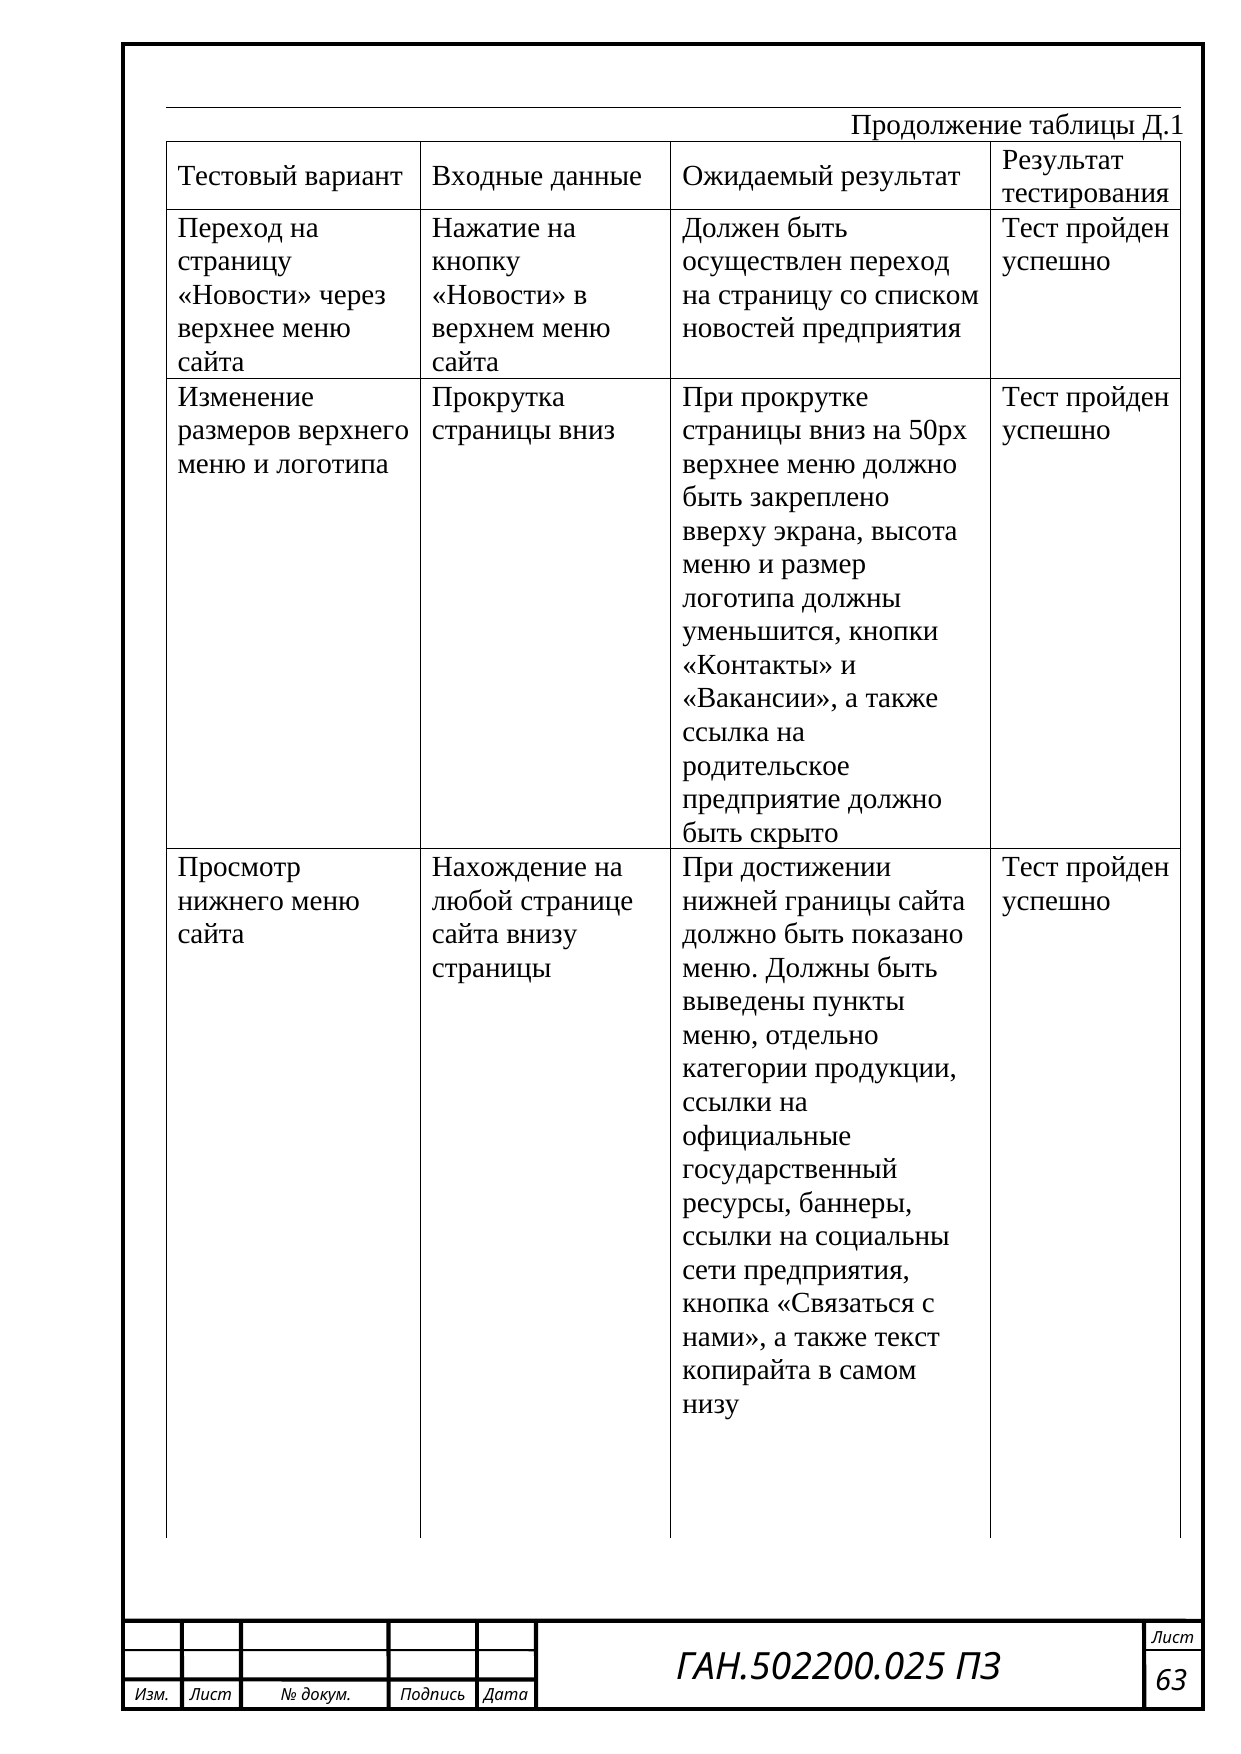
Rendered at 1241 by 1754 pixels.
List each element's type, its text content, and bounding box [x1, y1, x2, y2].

table_cell Прокрутка страницы вниз [421, 379, 670, 848]
table_cell Результат тестирования [991, 142, 1180, 209]
table_cell Тест пройден успешно [991, 210, 1180, 378]
table_cell Нажатие на кнопку «Новости» в верхнем меню сайта [421, 210, 670, 378]
table_cell Нахождение на любой странице сайта внизу страницы [421, 849, 670, 1537]
table_cell Ожидаемый результат [671, 142, 990, 209]
table_cell Просмотр нижнего меню сайта [167, 849, 420, 1537]
table_cell При прокрутке страницы вниз на 50px верхнее меню должно быть закреплено вверху экрана, высота меню и размер логотипа должны уменьшится, кнопки «Контакты» и «Вакансии», а также ссылка на родительское предприятие должно быть скрыто [671, 379, 990, 848]
table_cell Тест пройден успешно [991, 379, 1180, 848]
table_cell При достижении нижней границы сайта должно быть показано меню. Должны быть выведены пункты меню, отдельно категории продукции, ссылки на официальные государственный ресурсы, баннеры, ссылки на социальны сети предприятия, кнопка «Связаться с нами», а также текст копирайта в самом низу [671, 849, 990, 1537]
table_cell Тест пройден успешно [991, 849, 1180, 1537]
table_cell Продолжение таблицы Д.1 [166, 108, 1181, 141]
table_cell Изменение размеров верхнего меню и логотипа [167, 379, 420, 848]
table_cell Переход на страницу «Новости» через верхнее меню сайта [167, 210, 420, 378]
table_cell Должен быть осуществлен переход на страницу со списком новостей предприятия [671, 210, 990, 378]
table_cell Входные данные [421, 142, 670, 209]
table_cell Тестовый вариант [167, 142, 420, 209]
